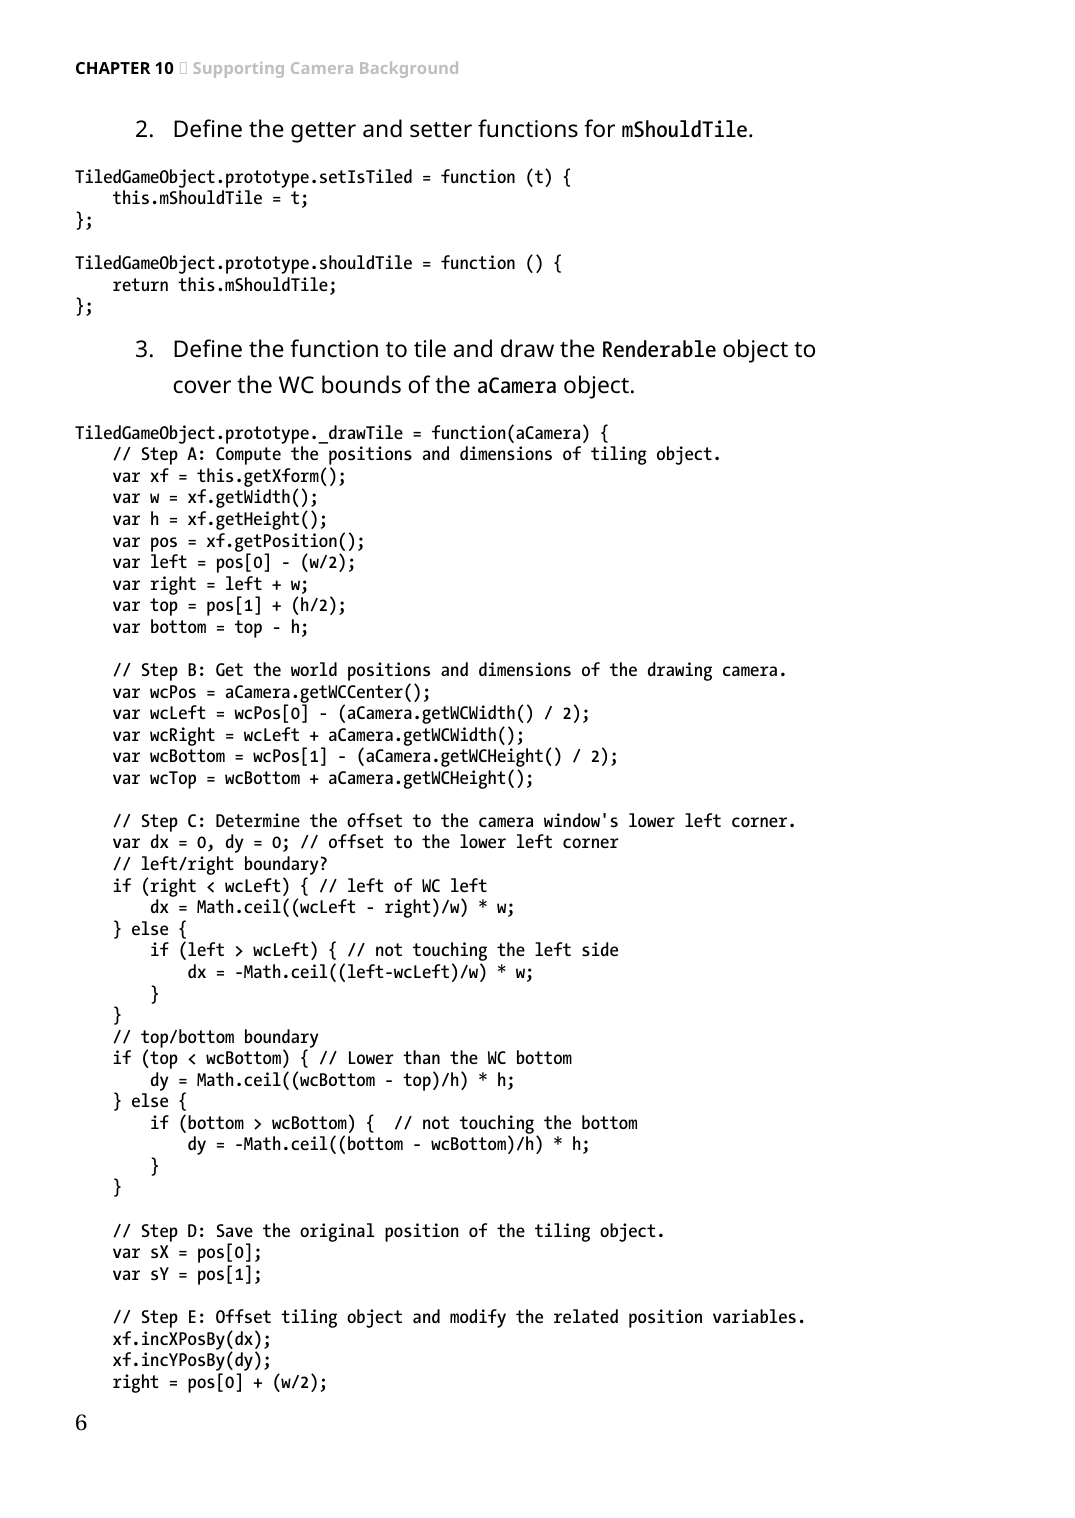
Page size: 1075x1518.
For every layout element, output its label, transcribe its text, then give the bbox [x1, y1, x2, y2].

text } [75, 986, 962, 1005]
text // Step A: Compute the positions and dimensions of tiling object. [75, 447, 962, 466]
text }; [75, 299, 962, 317]
text } else { [75, 921, 962, 940]
text } [75, 1180, 962, 1199]
text // left/right boundary? [75, 857, 962, 875]
text if (bottom > wcBottom) { // not touching the bottom [75, 1115, 962, 1134]
text var w = xf.getWidth(); [75, 490, 962, 509]
text var xf = this.getXform(); [75, 468, 962, 487]
text var h = xf.getHeight(); [75, 512, 962, 530]
text TiledGameObject.prototype._drawTile = function(aCamera) { [75, 425, 962, 444]
text right = pos[0] + (w/2); [75, 1374, 962, 1393]
text if (right < wcLeft) { // left of WC left [75, 878, 962, 897]
text } [75, 1158, 962, 1177]
text var sX = pos[0]; [75, 1245, 962, 1263]
text var dx = 0, dy = 0; // offset to the lower left corner [75, 835, 962, 854]
text var bottom = top - h; [75, 619, 962, 638]
text TiledGameObject.prototype.shouldTile = function () { [75, 256, 962, 274]
text xf.incYPosBy(dy); [75, 1353, 962, 1371]
text var wcLeft = wcPos[0] - (aCamera.getWCWidth() / 2); [75, 706, 962, 724]
text var wcTop = wcBottom + aCamera.getWCHeight(); [75, 770, 962, 789]
text dy = Math.ceil((wcBottom - top)/h) * h; [75, 1072, 962, 1091]
list Define the function to tile and draw the Renderable object to cover the WC bounds of the aCamera object. [135, 333, 872, 400]
text var wcBottom = wcPos[1] - (aCamera.getWCHeight() / 2); [75, 749, 962, 768]
text } else { [75, 1094, 962, 1113]
text var left = pos[0] - (w/2); [75, 555, 962, 573]
text }; [75, 212, 962, 231]
text if (left > wcLeft) { // not touching the left side [75, 943, 962, 962]
text var top = pos[1] + (h/2); [75, 598, 962, 617]
text // Step E: Offset tiling object and modify the related position variables. [75, 1309, 962, 1328]
text // Step C: Determine the offset to the camera window's lower left corner. [75, 813, 962, 832]
text var pos = xf.getPosition(); [75, 533, 962, 552]
text } [75, 1008, 962, 1026]
list Define the getter and setter functions for mShouldTile. [135, 112, 872, 144]
text this.mShouldTile = t; [75, 191, 962, 209]
text dx = -Math.ceil((left-wcLeft)/w) * w; [75, 964, 962, 983]
text dx = Math.ceil((wcLeft - right)/w) * w; [75, 900, 962, 918]
text return this.mShouldTile; [75, 277, 962, 296]
text var sY = pos[1]; [75, 1266, 962, 1285]
text xf.incXPosBy(dx); [75, 1331, 962, 1350]
text dy = -Math.ceil((bottom - wcBottom)/h) * h; [75, 1137, 962, 1156]
text TiledGameObject.prototype.setIsTiled = function (t) { [75, 169, 962, 188]
text if (top < wcBottom) { // Lower than the WC bottom [75, 1051, 962, 1069]
text var wcRight = wcLeft + aCamera.getWCWidth(); [75, 727, 962, 746]
text // Step B: Get the world positions and dimensions of the drawing camera. [75, 663, 962, 681]
text var wcPos = aCamera.getWCCenter(); [75, 684, 962, 703]
text // top/bottom boundary [75, 1029, 962, 1048]
text // Step D: Save the original position of the tiling object. [75, 1223, 962, 1242]
text var right = left + w; [75, 576, 962, 595]
